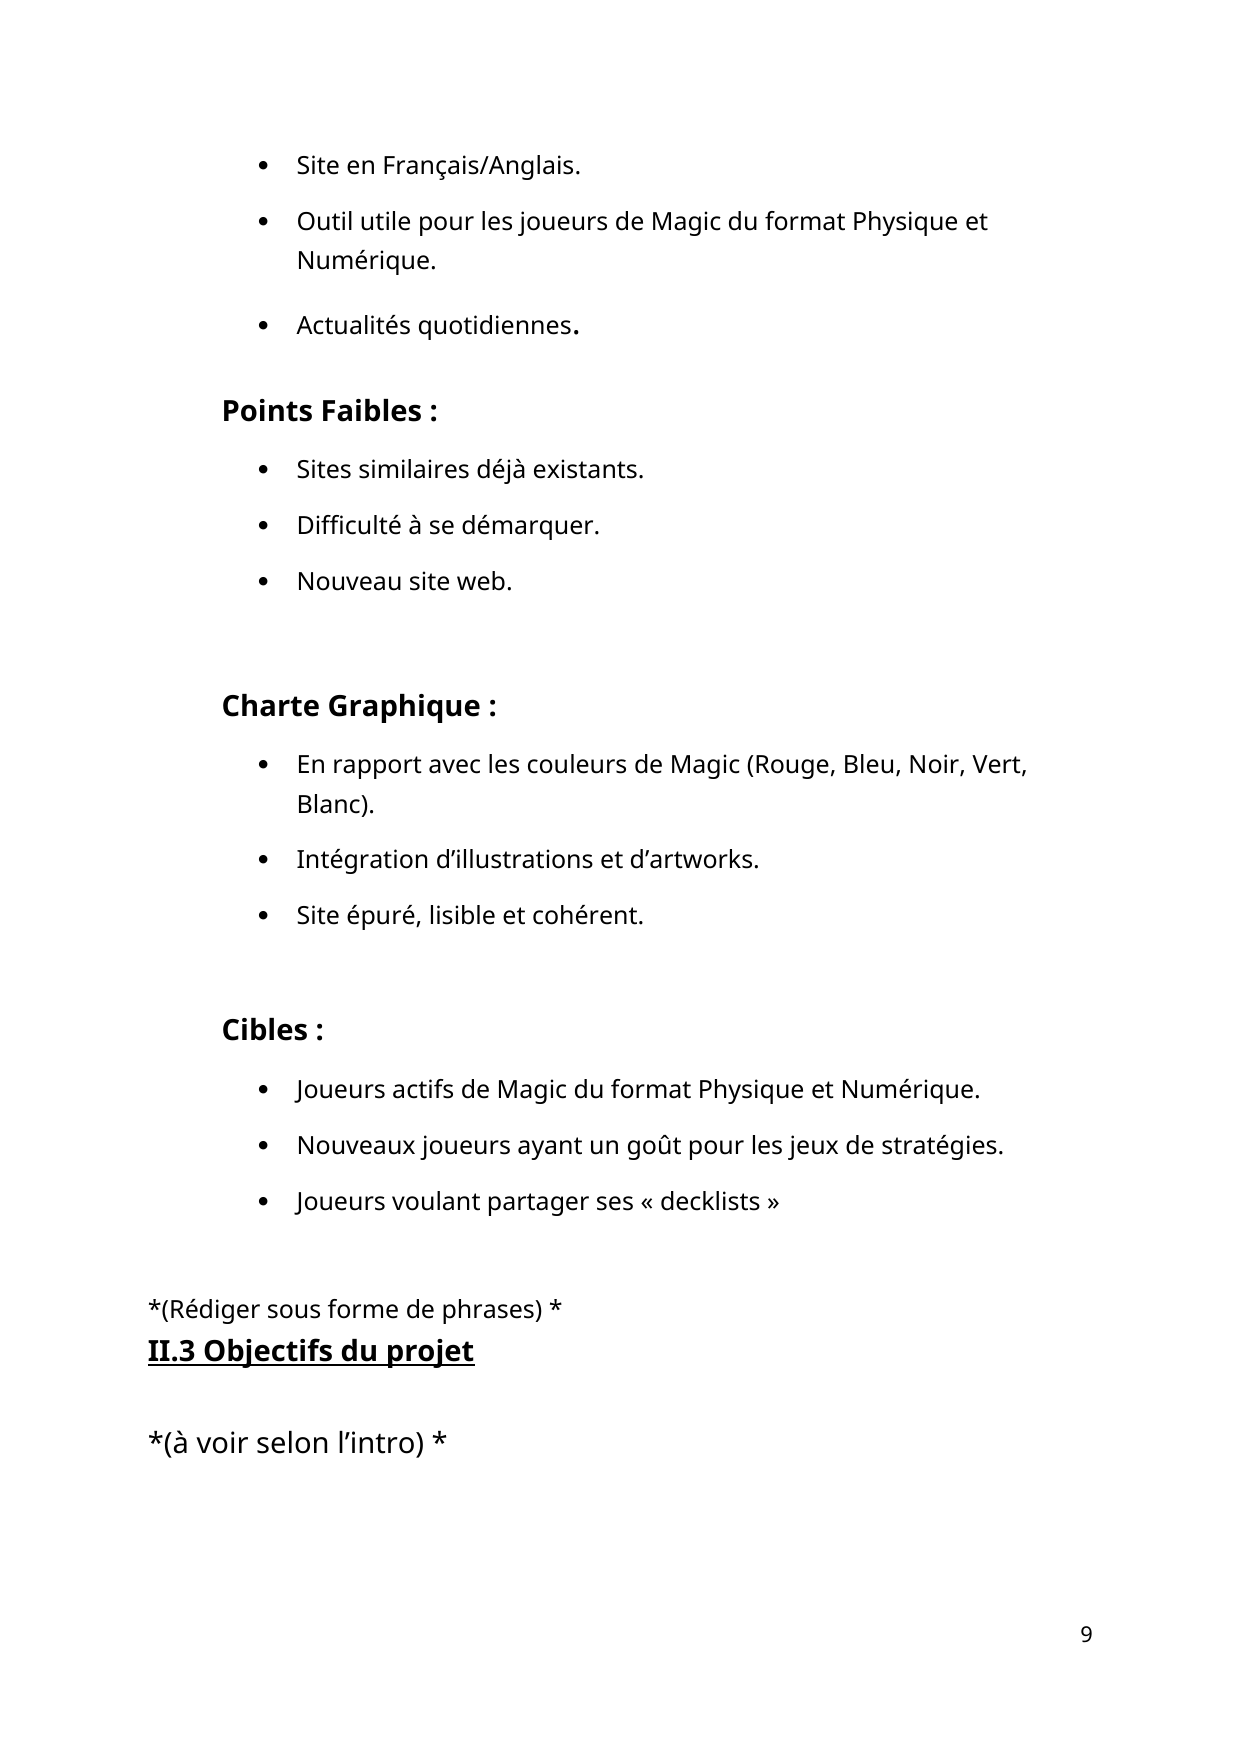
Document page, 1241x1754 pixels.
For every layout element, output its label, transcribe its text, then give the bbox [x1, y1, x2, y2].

list Site en Français/Anglais. [259, 148, 1093, 182]
list Sites similaires déjà existants. [259, 452, 1093, 486]
text *(à voir selon l’intro) * [148, 1422, 1093, 1462]
text Cibles : [148, 1009, 1093, 1049]
text II.3 Objectifs du projet [148, 1331, 1093, 1370]
text Charte Graphique : [148, 685, 1093, 724]
text *(Rédiger sous forme de phrases) * [148, 1292, 1093, 1326]
list Joueurs actifs de Magic du format Physique et Numérique. [259, 1072, 1093, 1106]
list En rapport avec les couleurs de Magic (Rouge, Bleu, Noir, Vert, Blanc). [259, 747, 1093, 820]
list Nouveaux joueurs ayant un goût pour les jeux de stratégies. [259, 1128, 1093, 1162]
list Outil utile pour les joueurs de Magic du format Physique et Numérique. [259, 203, 1093, 277]
list Nouveau site web. [259, 564, 1093, 598]
text Points Faibles : [148, 390, 1093, 429]
list Joueurs voulant partager ses « decklists » [259, 1183, 1093, 1218]
list Intégration d’illustrations et d’artworks. [259, 842, 1093, 876]
list Difficulté à se démarquer. [259, 508, 1093, 542]
list Actualités quotidiennes. [259, 298, 1093, 344]
list Site épuré, lisible et cohérent. [259, 898, 1093, 932]
